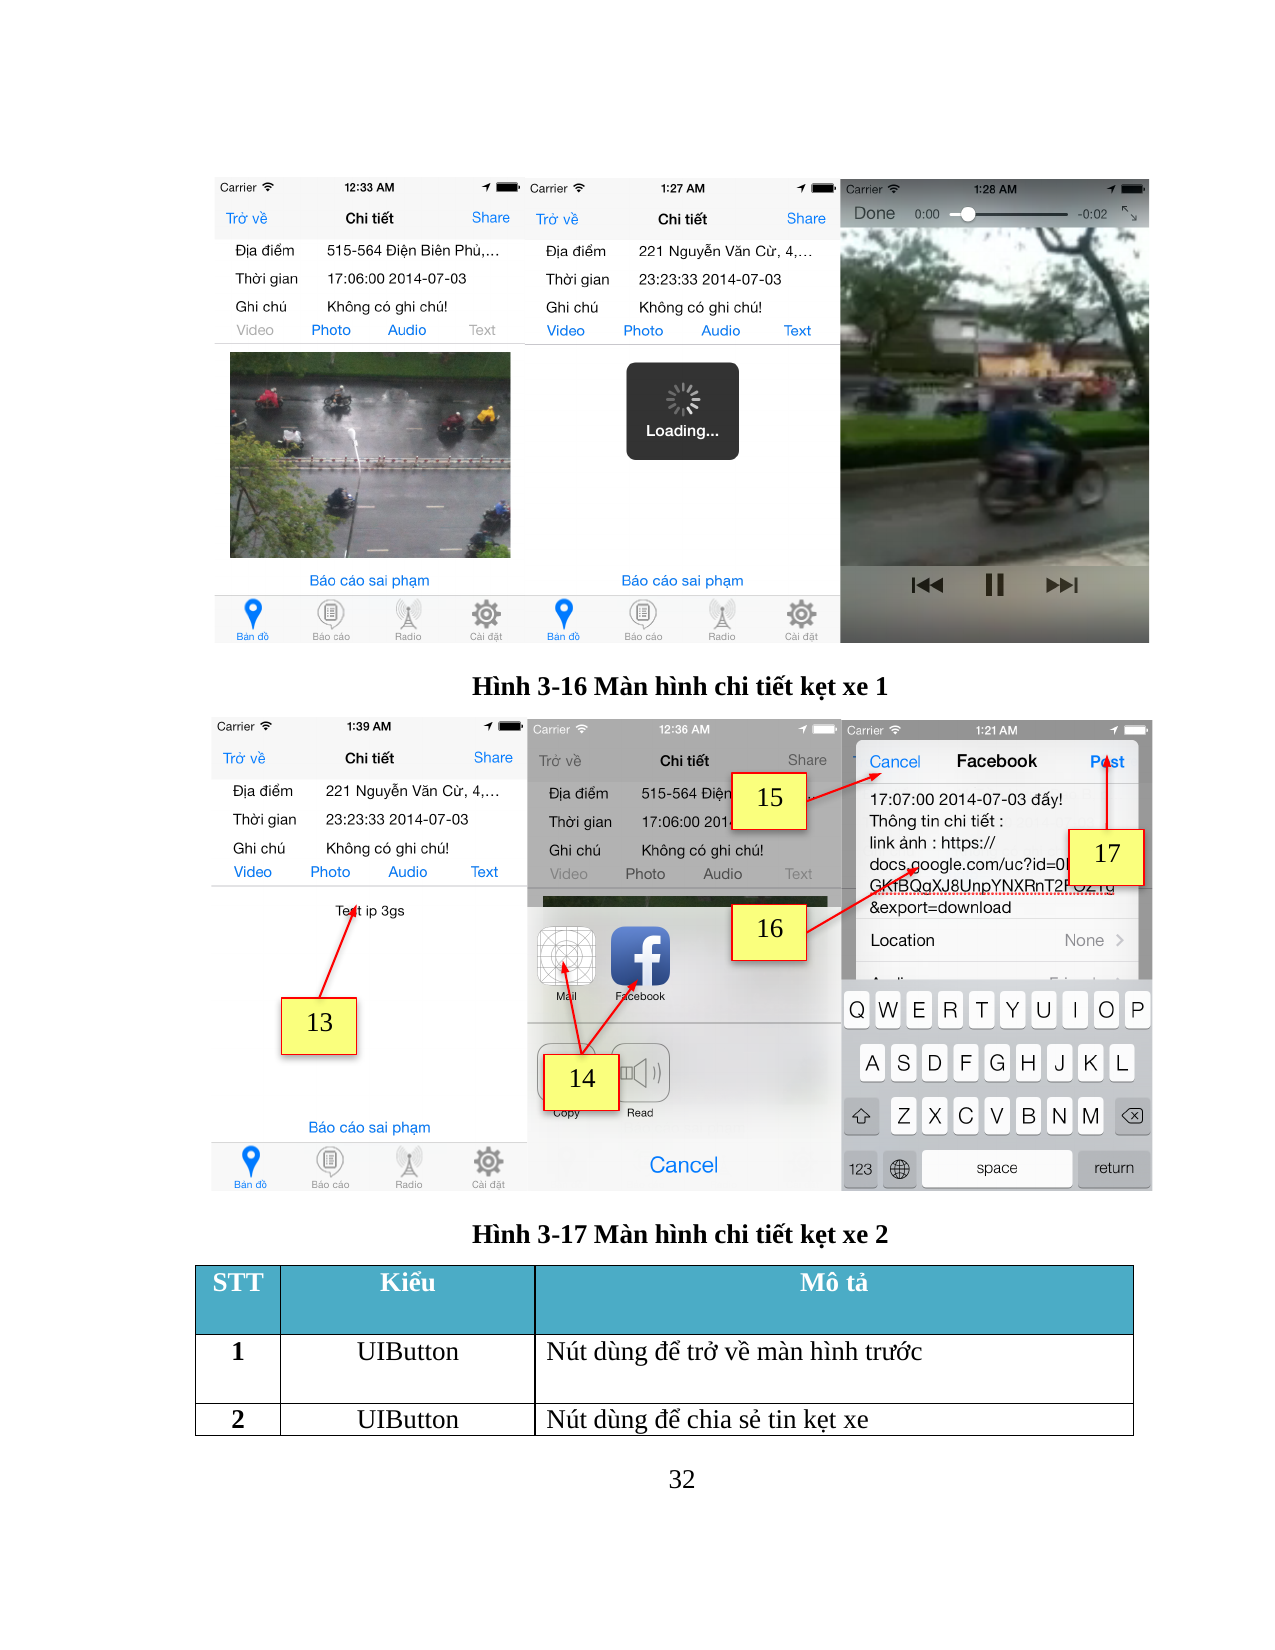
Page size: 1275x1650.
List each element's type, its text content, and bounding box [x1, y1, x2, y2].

table_header Kiểu [281, 1266, 534, 1334]
table_header STT [196, 1266, 280, 1334]
table_cell Nút dùng để trở về màn hình trước [536, 1335, 1133, 1402]
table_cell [536, 1404, 1133, 1434]
table_cell UIButton [281, 1404, 534, 1434]
picture [214, 177, 1150, 643]
picture [211, 717, 1153, 1191]
table_header Mô tả [536, 1266, 1133, 1334]
table_cell 2 [196, 1404, 280, 1434]
table_cell 1 [196, 1335, 280, 1402]
table_cell UIButton [281, 1335, 534, 1402]
